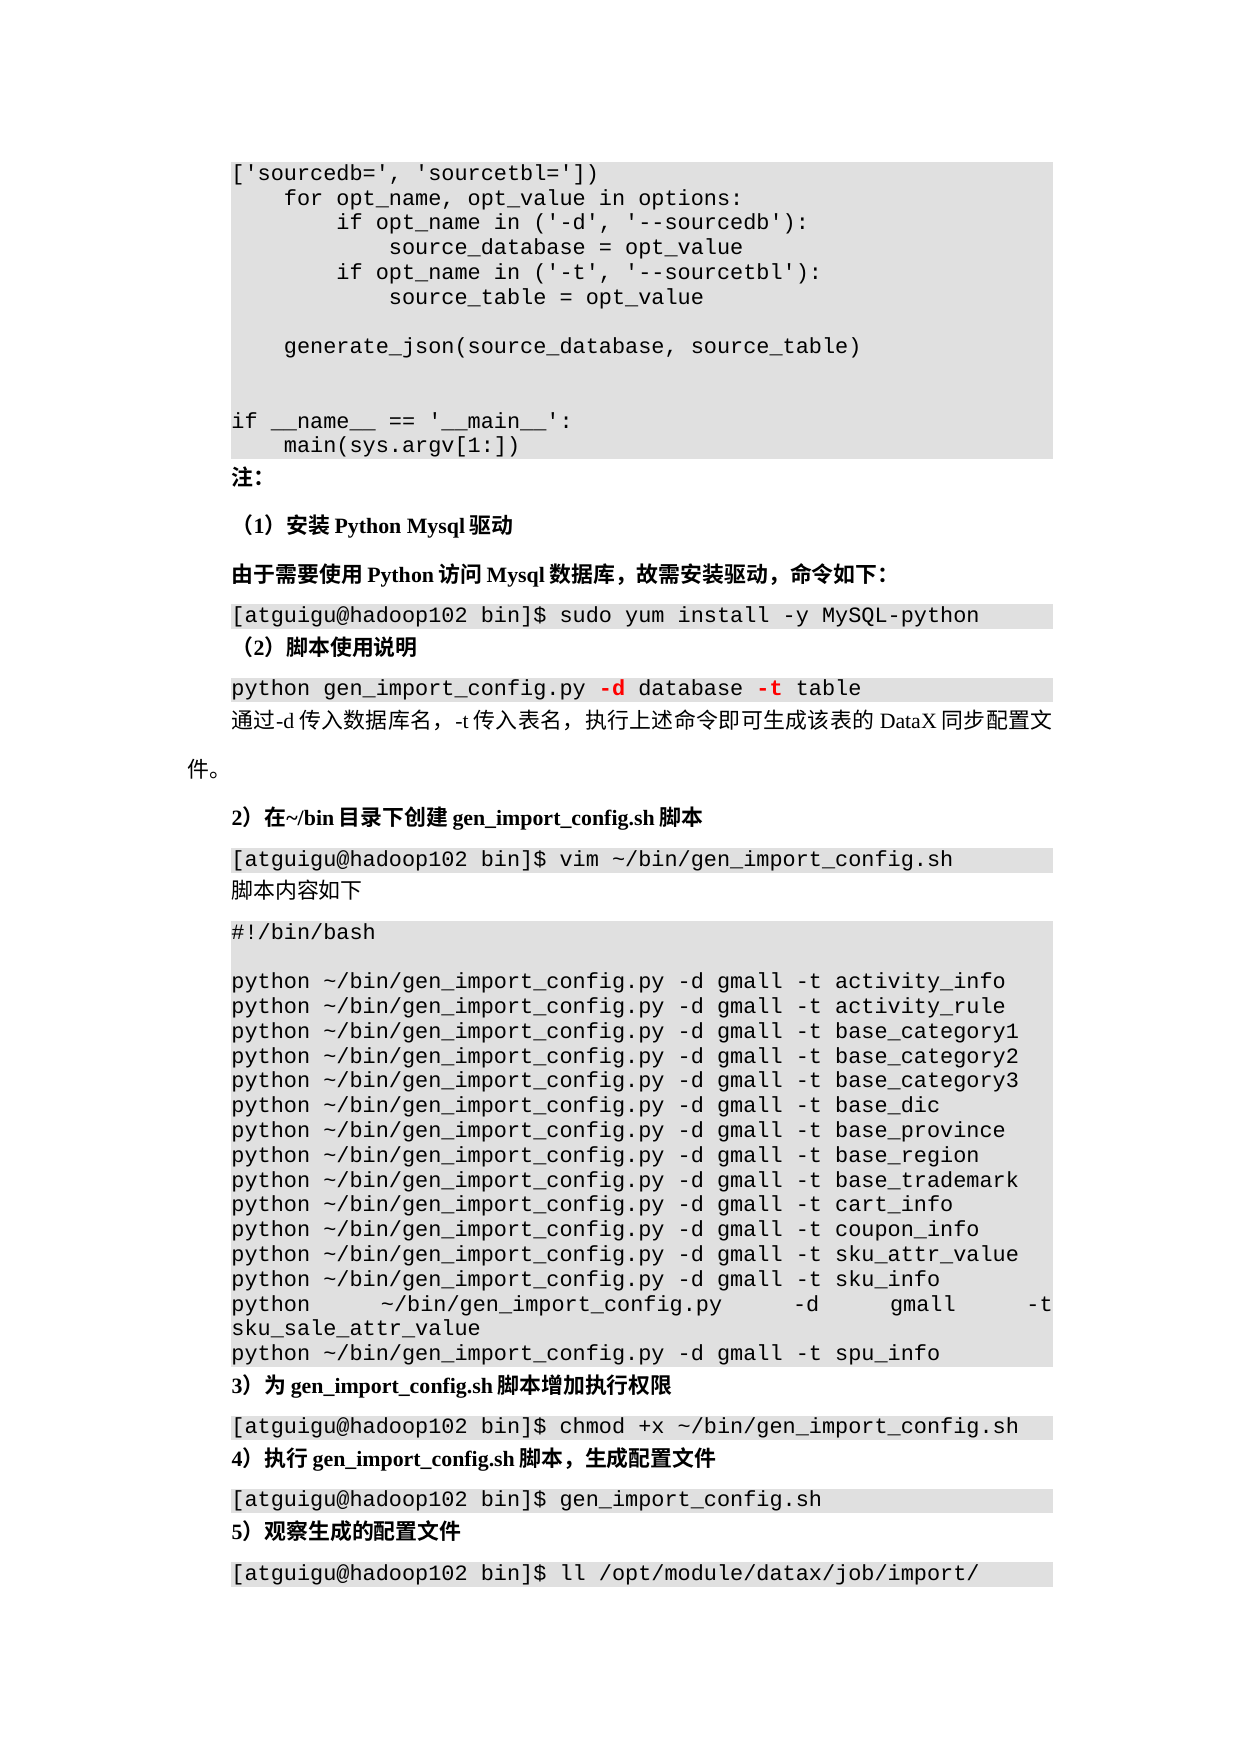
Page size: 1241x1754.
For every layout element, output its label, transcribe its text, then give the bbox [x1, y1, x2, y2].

text 通过-d传入数据库名，-t传入表名，执行上述命令即可生成该表的DataX同步配置文件。 [187, 702, 1053, 784]
text source_table = opt_value [231, 286, 1053, 311]
text python ~/bin/gen_import_config.py -d gmall -t sku_info [231, 1268, 1053, 1293]
text python ~/bin/gen_import_config.py -d gmall -t coupon_info [231, 1218, 1053, 1243]
text python ~/bin/gen_import_config.py -d gmall -t base_region [231, 1144, 1053, 1169]
text python ~/bin/gen_import_config.py -d gmall -t base_dic [231, 1094, 1053, 1119]
text #!/bin/bash [231, 921, 1053, 946]
text if opt_name in ('-t', '--sourcetbl'): [231, 261, 1053, 286]
text [atguigu@hadoop102 bin]$ sudo yum install -y MySQL-python [231, 604, 1053, 629]
text for opt_name, opt_value in options: [231, 187, 1053, 212]
text [atguigu@hadoop102 bin]$ chmod +x ~/bin/gen_import_config.sh [231, 1416, 1053, 1440]
text 注： [187, 459, 1053, 492]
text python ~/bin/gen_import_config.py -d gmall -t base_province [231, 1119, 1053, 1144]
text （2）脚本使用说明 [187, 629, 1053, 662]
text generate_json(source_database, source_table) [231, 336, 1053, 360]
text python ~/bin/gen_import_config.py -d gmall -t sku_attr_value [231, 1243, 1053, 1268]
text python ~/bin/gen_import_config.py -d gmall -t base_category2 [231, 1045, 1053, 1070]
text python ~/bin/gen_import_config.py -d gmall -t spu_info [231, 1342, 1053, 1367]
text source_database = opt_value [231, 236, 1053, 261]
text main(sys.argv[1:]) [231, 435, 1053, 459]
text if opt_name in ('-d', '--sourcedb'): [231, 212, 1053, 236]
text 4）执行gen_import_config.sh脚本，生成配置文件 [187, 1440, 1053, 1473]
text 脚本内容如下 [187, 873, 1053, 905]
text python ~/bin/gen_import_config.py -d gmall -t base_trademark [231, 1169, 1053, 1194]
text 5）观察生成的配置文件 [187, 1513, 1053, 1546]
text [231, 162, 1053, 187]
text python ~/bin/gen_import_config.py -d gmall -t sku_sale_attr_value [231, 1293, 1053, 1342]
text python ~/bin/gen_import_config.py -d gmall -t base_category1 [231, 1020, 1053, 1045]
text 3）为gen_import_config.sh脚本增加执行权限 [187, 1367, 1053, 1400]
text python gen_import_config.py -d database -t table [231, 678, 1053, 702]
text [atguigu@hadoop102 bin]$ ll /opt/module/datax/job/import/ [231, 1562, 1053, 1587]
text （1）安装Python Mysql驱动 [187, 508, 1053, 540]
text python ~/bin/gen_import_config.py -d gmall -t cart_info [231, 1194, 1053, 1218]
text if __name__ == '__main__': [231, 410, 1053, 435]
text python ~/bin/gen_import_config.py -d gmall -t activity_rule [231, 995, 1053, 1020]
text [atguigu@hadoop102 bin]$ gen_import_config.sh [231, 1489, 1053, 1513]
text [atguigu@hadoop102 bin]$ vim ~/bin/gen_import_config.sh [231, 848, 1053, 873]
text 2）在~/bin目录下创建gen_import_config.sh脚本 [187, 799, 1053, 832]
text python ~/bin/gen_import_config.py -d gmall -t activity_info [231, 971, 1053, 995]
text 由于需要使用Python访问Mysql数据库，故需安装驱动，命令如下： [187, 556, 1053, 589]
text python ~/bin/gen_import_config.py -d gmall -t base_category3 [231, 1070, 1053, 1094]
